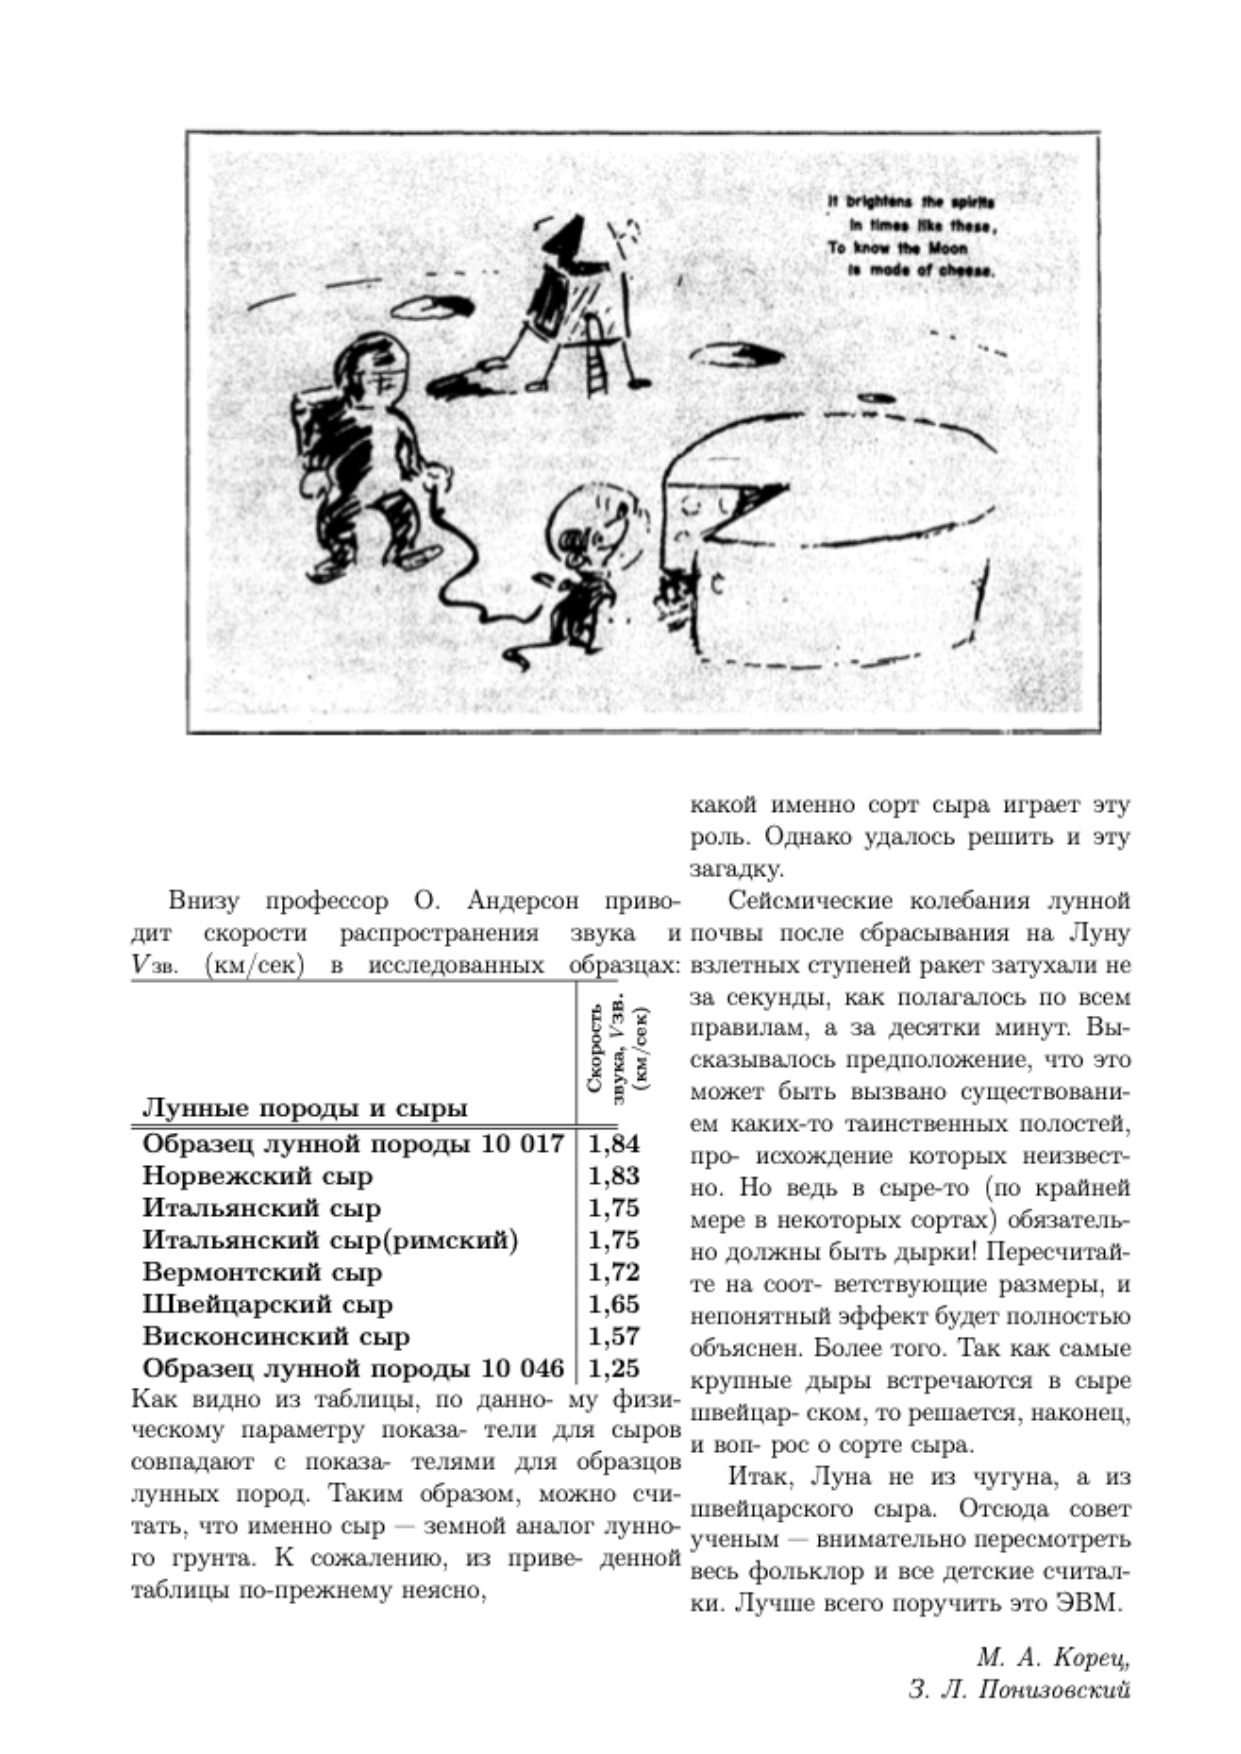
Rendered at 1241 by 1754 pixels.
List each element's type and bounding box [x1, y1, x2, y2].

picture [83, 121, 1199, 1699]
